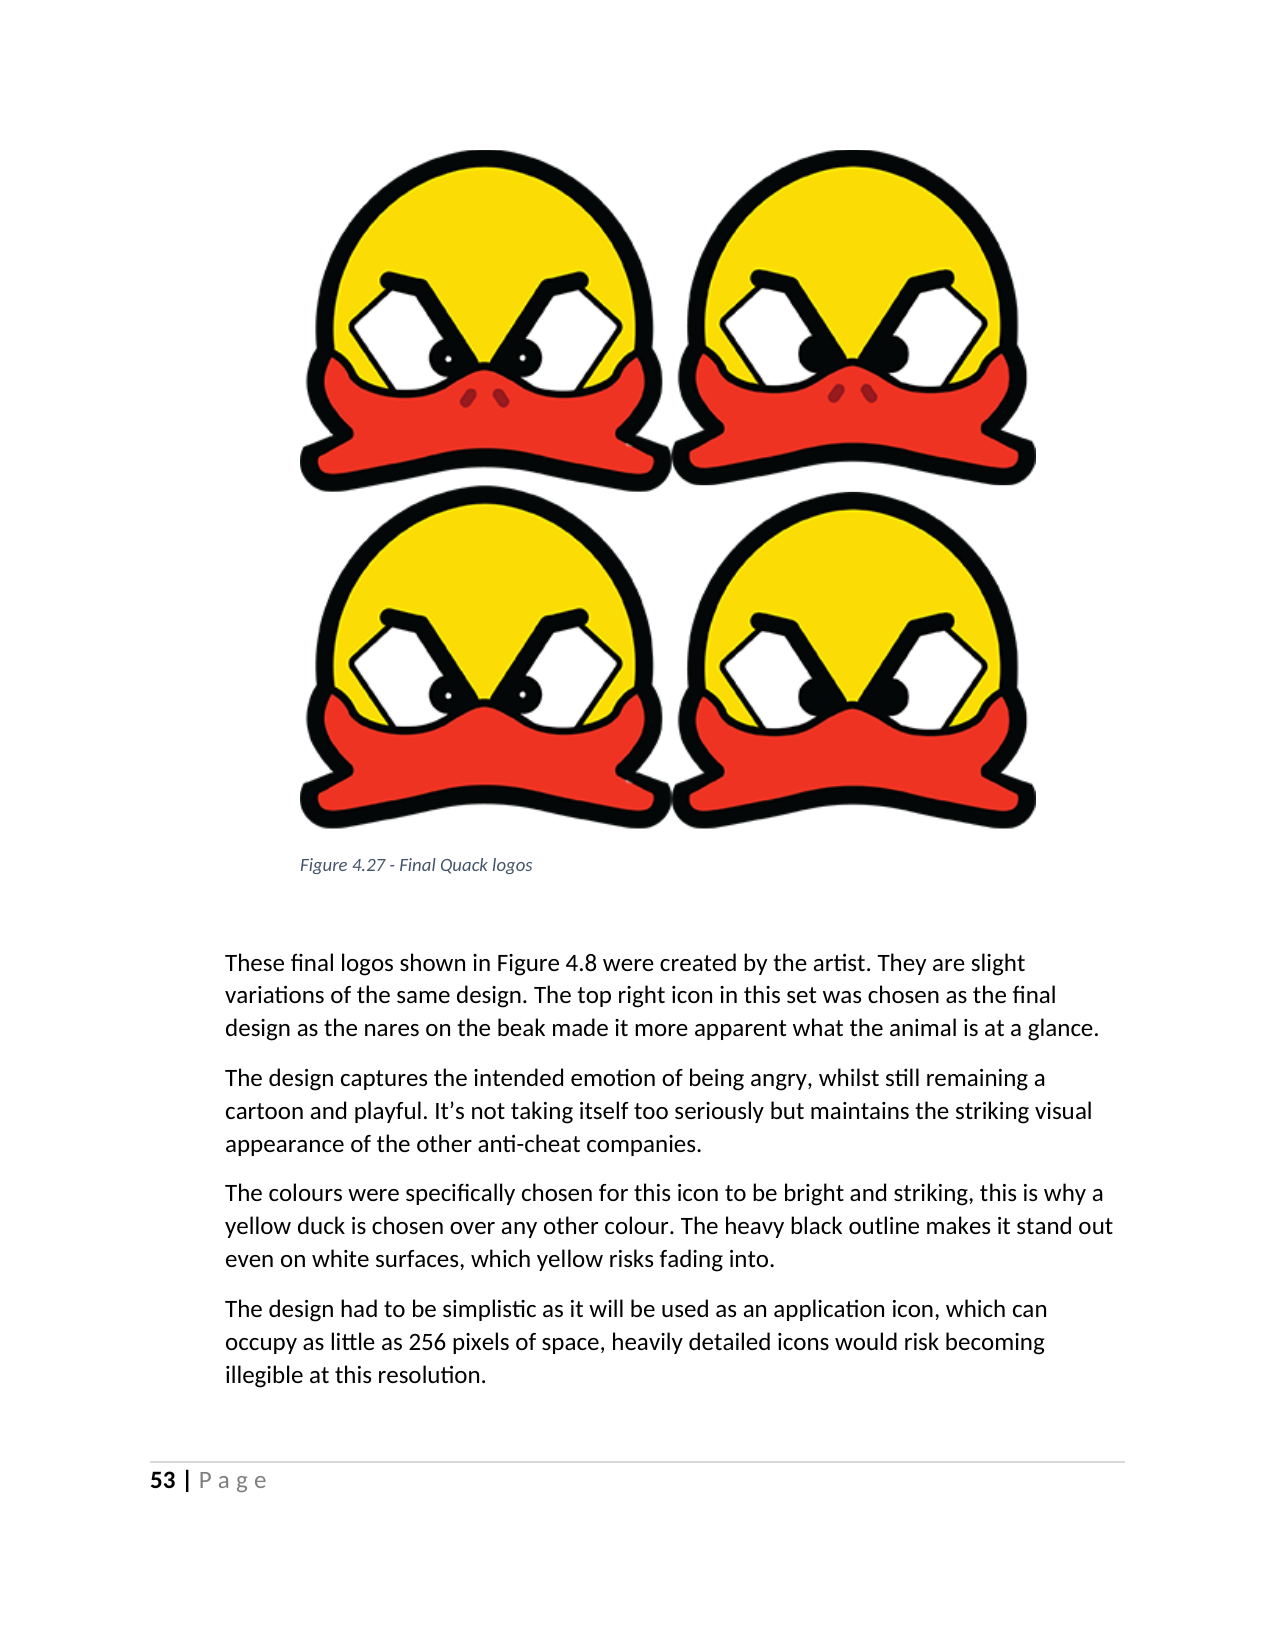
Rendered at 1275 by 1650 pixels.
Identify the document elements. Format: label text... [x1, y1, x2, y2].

text The design had to be simplistic as it will be used as an application icon, which can occupy as little as 256 pixels of space, heavily detailed icons would risk becoming illegible at this resolution. [225, 1293, 1125, 1389]
text These final logos shown in Figure 4.8 were created by the artist. They are slight variations of the same design. The top right icon in this set was chosen as the final design as the nares on the beak made it more apparent what the animal is at a glance. [225, 947, 1125, 1043]
picture [300, 150, 1036, 835]
text The design captures the intended emotion of being angry, whilst still remaining a cartoon and playful. It’s not taking itself too seriously but maintains the striking visual appearance of the other anti-cheat companies. [225, 1062, 1125, 1158]
text The colours were specifically chosen for this icon to be bright and striking, this is why a yellow duck is chosen over any other colour. The heavy black outline makes it stand out even on white surfaces, which yellow risks fading into. [225, 1178, 1125, 1274]
